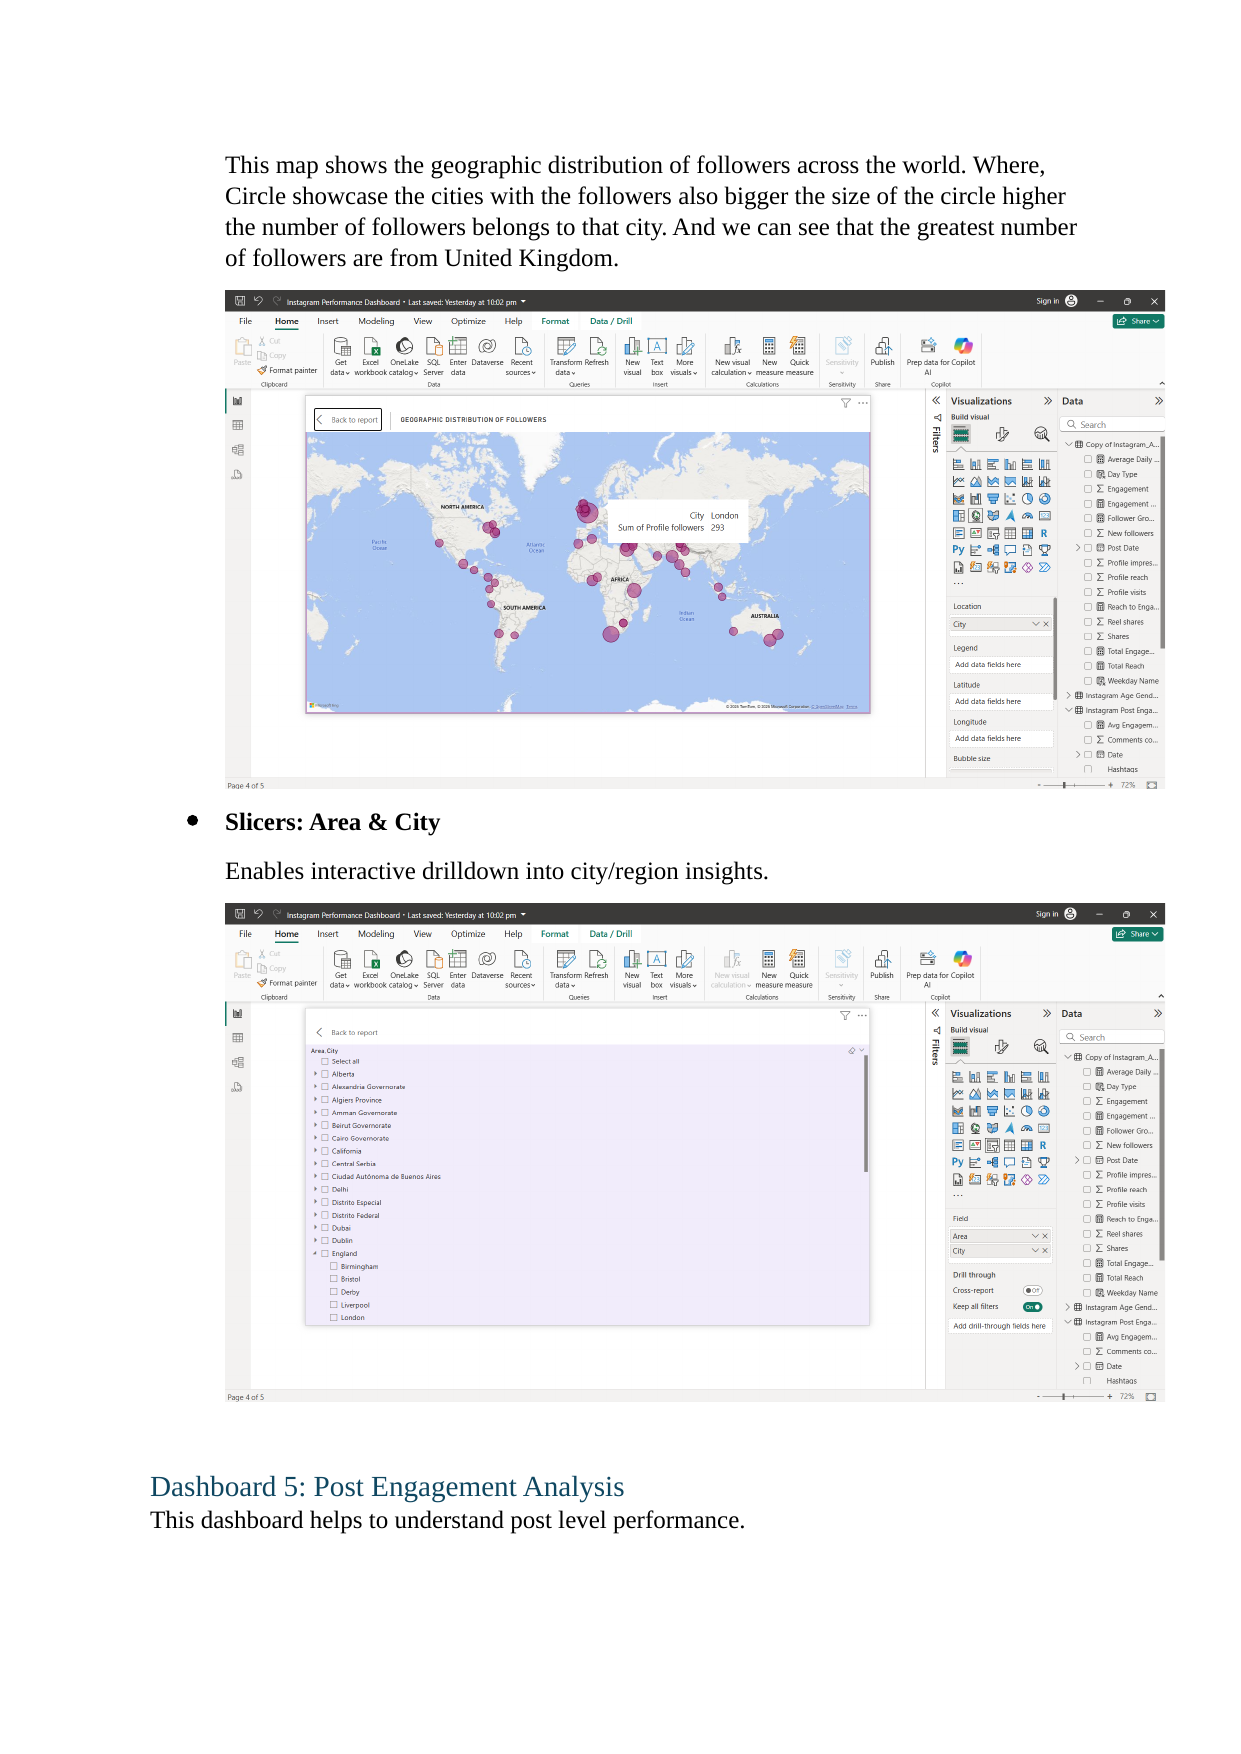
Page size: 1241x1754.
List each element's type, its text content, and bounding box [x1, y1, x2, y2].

picture [225, 903, 1166, 1402]
subtitle Dashboard 5: Post Engagement Analysis [150, 1469, 1090, 1502]
text This map shows the geographic distribution of followers across the world. Where, Circle showcase the cities with the followers also bigger the size of the circle higher the number of followers belongs to that city. And we can see that the greatest number of followers are from United Kingdom. [225, 150, 1090, 272]
picture [225, 290, 1166, 789]
text This dashboard helps to understand post level performance. [150, 1505, 1090, 1534]
text Enables interactive drilldown into city/region insights. [225, 856, 1090, 885]
list Slicers: Area & City [187, 807, 1090, 837]
